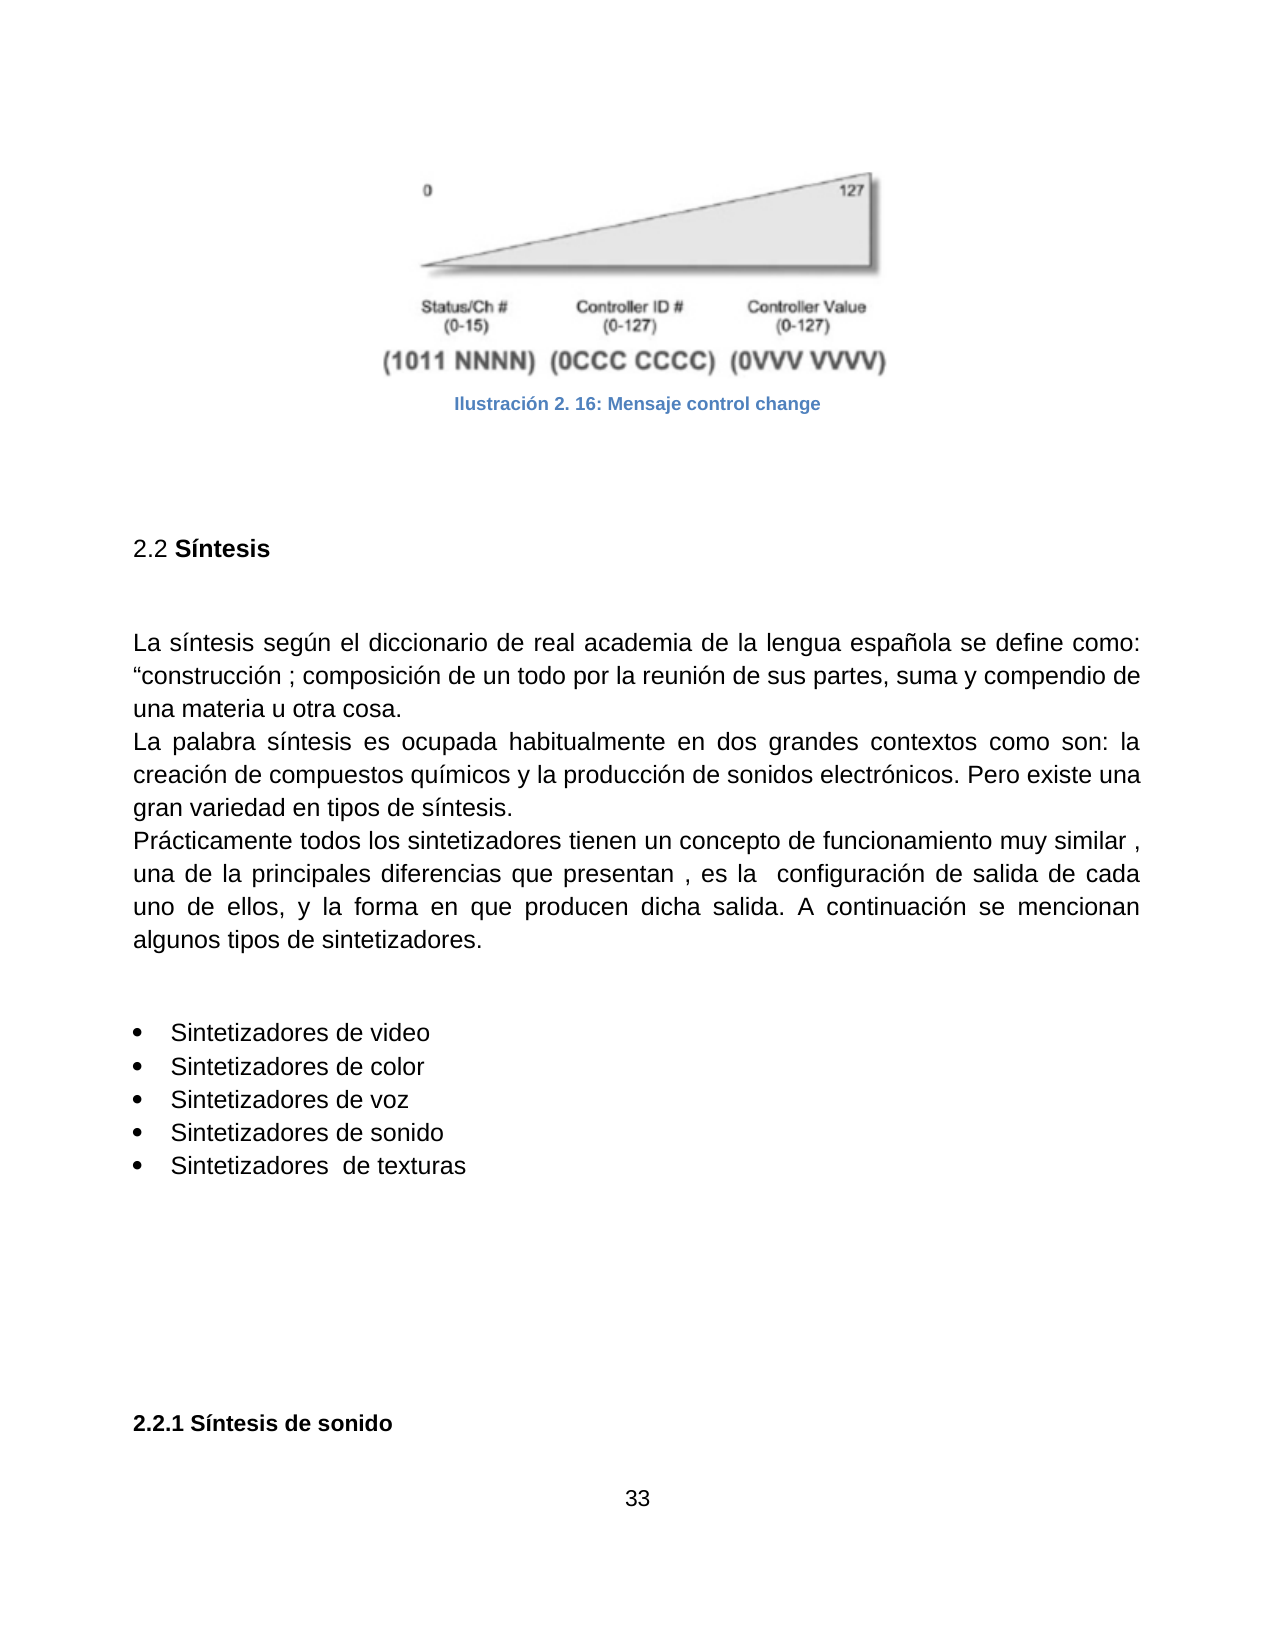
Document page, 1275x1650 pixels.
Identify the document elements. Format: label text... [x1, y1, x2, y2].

text La palabra síntesis es ocupada habitualmente en dos grandes contextos como son: la creación de compuestos químicos y la producción de sonidos electrónicos. Pero existe una gran variedad en tipos de síntesis. [133, 727, 1142, 822]
list Sintetizadores de texturas [133, 1151, 1142, 1180]
subtitle 2.2 Síntesis [133, 534, 1142, 563]
text Ilustración 2. 16: Mensaje control change [133, 393, 1142, 414]
subtitle 2.2.1 Síntesis de sonido [133, 1409, 1142, 1436]
list Sintetizadores de video [133, 1018, 1142, 1047]
text La síntesis según el diccionario de real academia de la lengua española se define como: “construcción ; composición de un todo por la reunión de sus partes, suma y compendio de una materia u otra cosa. [133, 628, 1142, 723]
text Prácticamente todos los sintetizadores tienen un concepto de funcionamiento muy similar , una de la principales diferencias que presentan , es la configuración de salida de cada uno de ellos, y la forma en que producen dicha salida. A continuación se mencionan algunos tipos de sintetizadores. [133, 826, 1142, 954]
picture [376, 150, 899, 389]
list Sintetizadores de voz [133, 1085, 1142, 1113]
list Sintetizadores de color [133, 1052, 1142, 1080]
list Sintetizadores de sonido [133, 1118, 1142, 1147]
